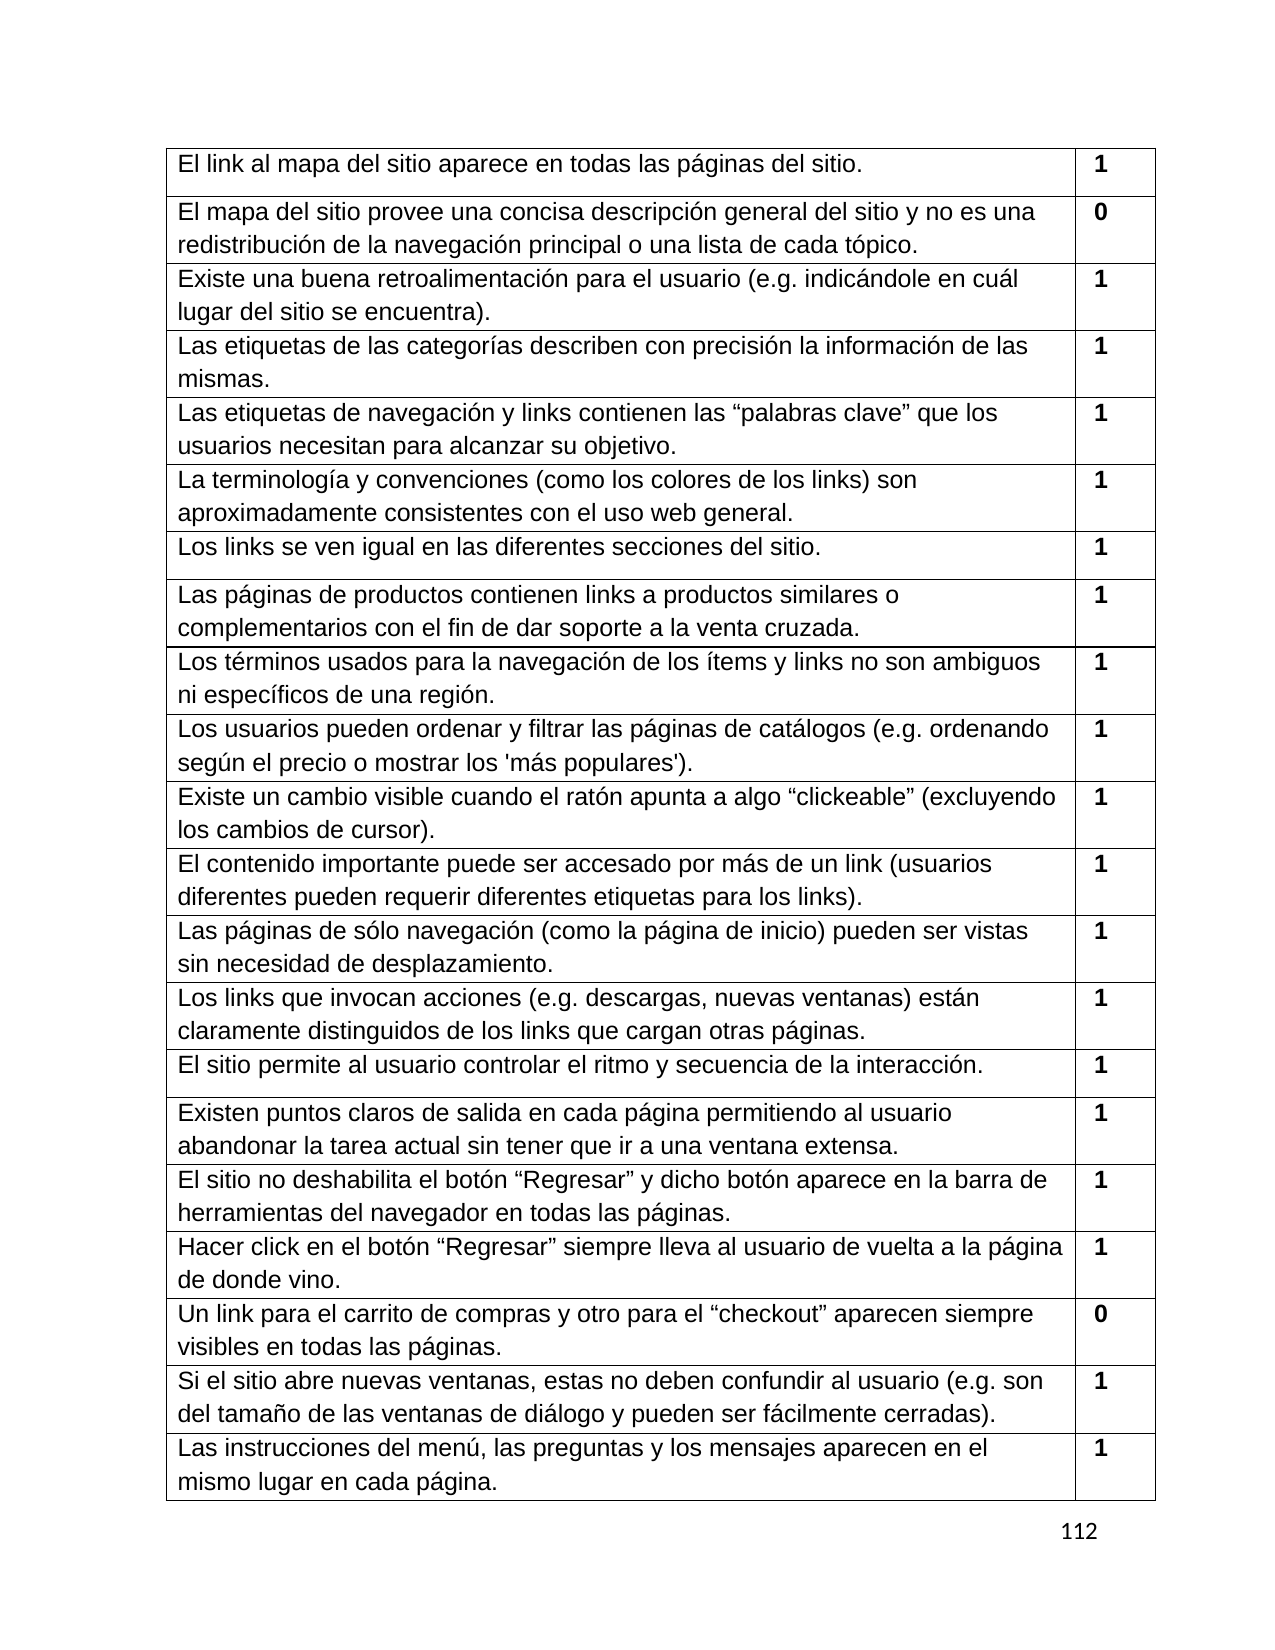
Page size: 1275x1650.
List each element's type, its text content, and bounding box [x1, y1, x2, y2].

table_cell Los links que invocan acciones (e.g. descargas, nuevas ventanas) están claramente distinguidos de los links que cargan otras páginas. [167, 983, 1075, 1049]
table_cell Los links se ven igual en las diferentes secciones del sitio. [167, 532, 1075, 579]
table_cell Si el sitio abre nuevas ventanas, estas no deben confundir al usuario (e.g. son del tamaño de las ventanas de diálogo y pueden ser fácilmente cerradas). [167, 1366, 1075, 1432]
table_cell Un link para el carrito de compras y otro para el “checkout” aparecen siempre visibles en todas las páginas. [167, 1299, 1075, 1365]
table_cell 1 [1076, 916, 1155, 982]
table_cell 1 [1076, 580, 1155, 646]
table_cell Los usuarios pueden ordenar y filtrar las páginas de catálogos (e.g. ordenando según el precio o mostrar los 'más populares'). [167, 715, 1075, 781]
table_cell Hacer click en el botón “Regresar” siempre lleva al usuario de vuelta a la página de donde vino. [167, 1232, 1075, 1298]
table_cell Los términos usados para la navegación de los ítems y links no son ambiguos ni específicos de una región. [167, 648, 1075, 713]
table_cell 1 [1076, 264, 1155, 330]
table_cell 1 [1076, 715, 1155, 781]
table_cell Las etiquetas de navegación y links contienen las “palabras clave” que los usuarios necesitan para alcanzar su objetivo. [167, 398, 1075, 464]
table_cell 1 [1076, 149, 1155, 196]
table_cell El link al mapa del sitio aparece en todas las páginas del sitio. [167, 149, 1075, 196]
table_cell 1 [1076, 532, 1155, 579]
table_cell 1 [1076, 331, 1155, 397]
table_cell Las instrucciones del menú, las preguntas y los mensajes aparecen en el mismo lugar en cada página. [167, 1434, 1075, 1499]
table_cell 1 [1076, 1434, 1155, 1499]
table_cell 1 [1076, 1165, 1155, 1231]
table_cell Existe un cambio visible cuando el ratón apunta a algo “clickeable” (excluyendo los cambios de cursor). [167, 782, 1075, 848]
table_cell El contenido importante puede ser accesado por más de un link (usuarios diferentes pueden requerir diferentes etiquetas para los links). [167, 849, 1075, 915]
table_cell El sitio permite al usuario controlar el ritmo y secuencia de la interacción. [167, 1050, 1075, 1097]
table_cell Las páginas de productos contienen links a productos similares o complementarios con el fin de dar soporte a la venta cruzada. [167, 580, 1075, 646]
table_cell 1 [1076, 465, 1155, 531]
table_cell 1 [1076, 782, 1155, 848]
table_cell 1 [1076, 1366, 1155, 1432]
table_cell 1 [1076, 648, 1155, 713]
table_cell Las etiquetas de las categorías describen con precisión la información de las mismas. [167, 331, 1075, 397]
table_cell Existen puntos claros de salida en cada página permitiendo al usuario abandonar la tarea actual sin tener que ir a una ventana extensa. [167, 1098, 1075, 1164]
table_cell 1 [1076, 1050, 1155, 1097]
table_cell 1 [1076, 983, 1155, 1049]
table_cell Existe una buena retroalimentación para el usuario (e.g. indicándole en cuál lugar del sitio se encuentra). [167, 264, 1075, 330]
table_cell El mapa del sitio provee una concisa descripción general del sitio y no es una redistribución de la navegación principal o una lista de cada tópico. [167, 197, 1075, 263]
table_cell La terminología y convenciones (como los colores de los links) son aproximadamente consistentes con el uso web general. [167, 465, 1075, 531]
table_cell 0 [1076, 197, 1155, 263]
table_cell 0 [1076, 1299, 1155, 1365]
table_cell Las páginas de sólo navegación (como la página de inicio) pueden ser vistas sin necesidad de desplazamiento. [167, 916, 1075, 982]
table_cell 1 [1076, 398, 1155, 464]
table_cell El sitio no deshabilita el botón “Regresar” y dicho botón aparece en la barra de herramientas del navegador en todas las páginas. [167, 1165, 1075, 1231]
table_cell 1 [1076, 1098, 1155, 1164]
table_cell 1 [1076, 1232, 1155, 1298]
table_cell 1 [1076, 849, 1155, 915]
